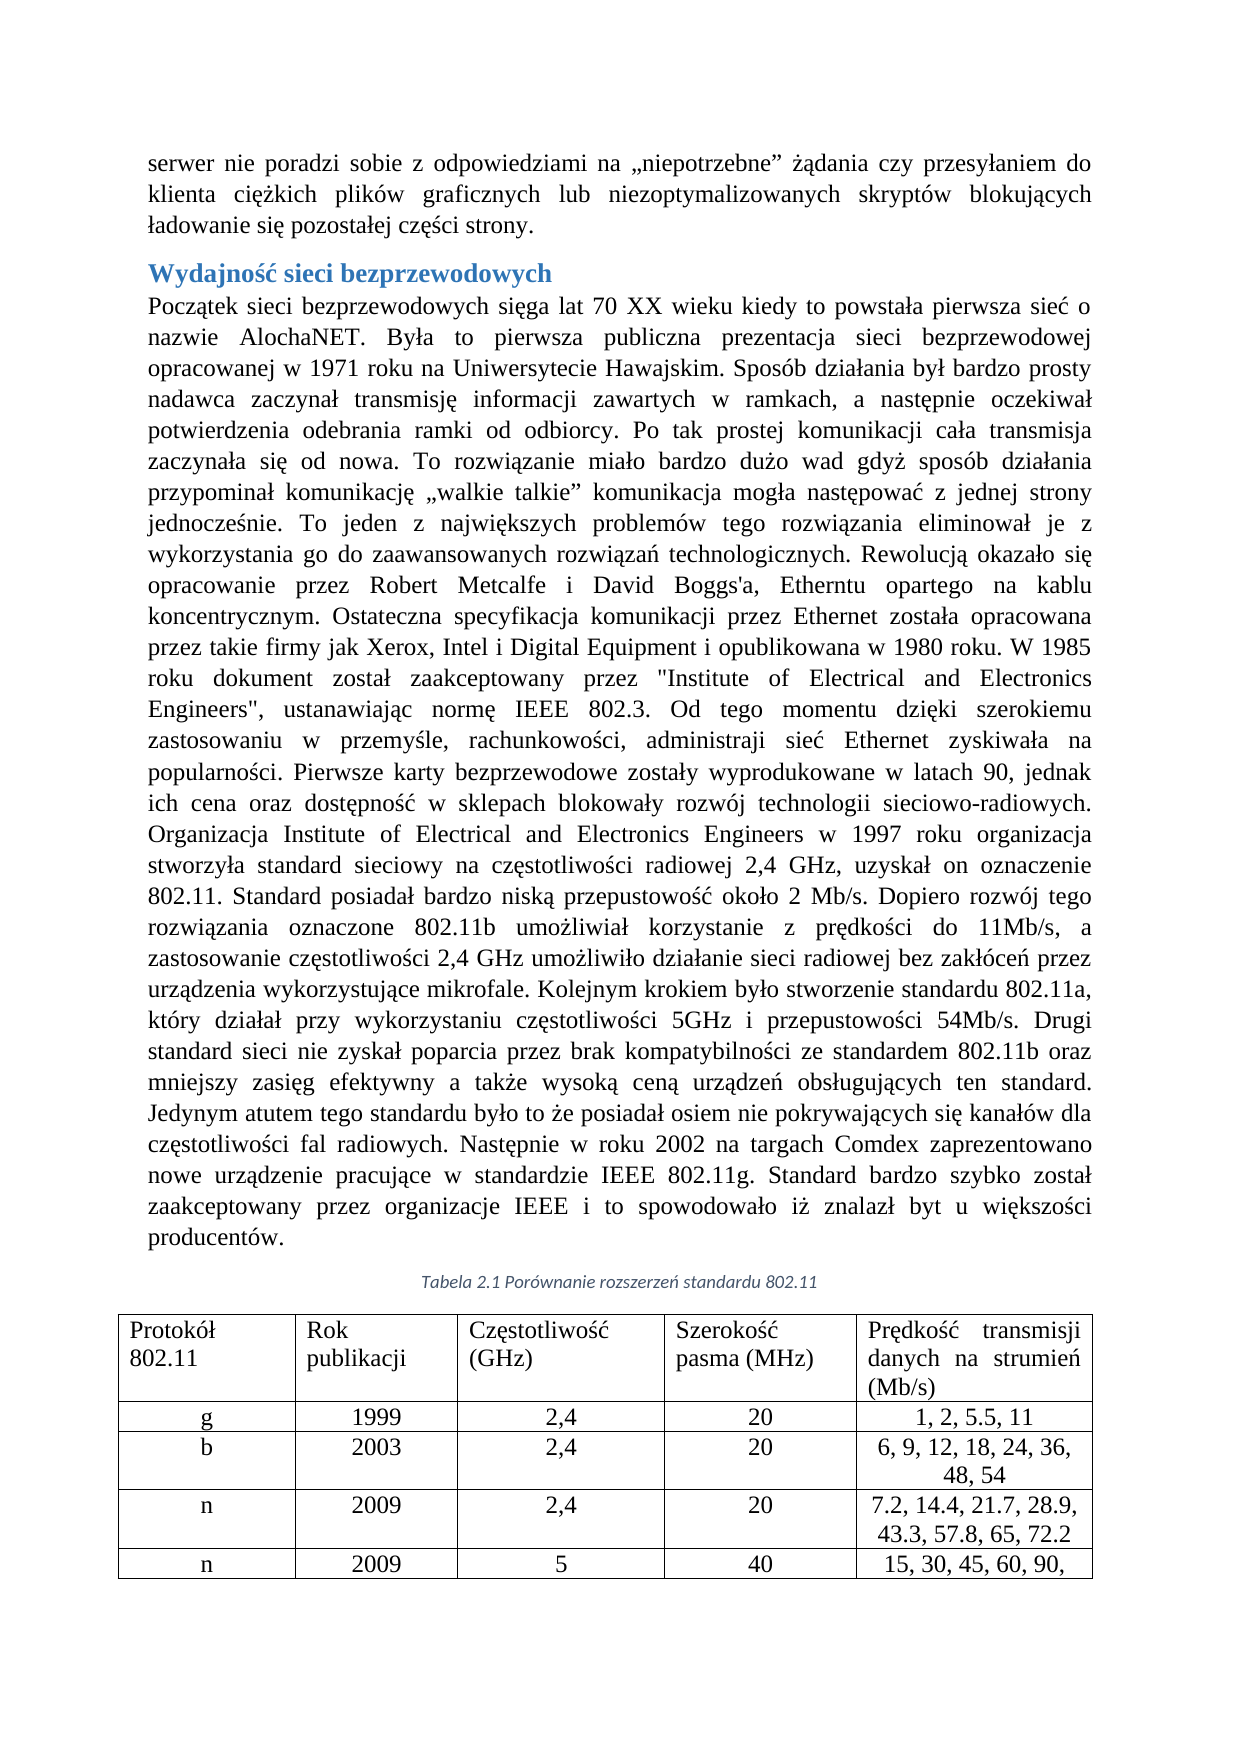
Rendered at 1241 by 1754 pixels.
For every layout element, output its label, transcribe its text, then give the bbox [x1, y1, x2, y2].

table_cell 2,4 [458, 1490, 664, 1548]
table_cell 2009 [296, 1549, 457, 1578]
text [148, 148, 1093, 238]
table_cell 1999 [296, 1402, 457, 1431]
table_cell 20 [665, 1432, 856, 1489]
table_cell 1, 2, 5.5, 11 [857, 1402, 1092, 1431]
table_header Częstotliwość (GHz) [458, 1315, 664, 1401]
text Początek sieci bezprzewodowych sięga lat 70 XX wieku kiedy to powstała pierwsza sieć o nazwie AlochaNET. Była to pierwsza publiczna prezentacja sieci bezprzewodowej opracowanej w 1971 roku na Uniwersytecie Hawajskim. Sposób działania był bardzo prosty nadawca zaczynał transmisję informacji zawartych w ramkach, a następnie oczekiwał potwierdzenia odebrania ramki od odbiorcy. Po tak prostej komunikacji cała transmisja zaczynała się od nowa. To rozwiązanie miało bardzo dużo wad gdyż sposób działania przypominał komunikację „walkie talkie” komunikacja mogła następować z jednej strony jednocześnie. To jeden z największych problemów tego rozwiązania eliminował je z wykorzystania go do zaawansowanych rozwiązań technologicznych. Rewolucją okazało się opracowanie przez Robert Metcalfe i David Boggs'a, Etherntu opartego na kablu koncentrycznym. Ostateczna specyfikacja komunikacji przez Ethernet została opracowana przez takie firmy jak Xerox, Intel i Digital Equipment i opublikowana w 1980 roku. W 1985 roku dokument został zaakceptowany przez "Institute of Electrical and Electronics Engineers", ustanawiając normę IEEE 802.3. Od tego momentu dzięki szerokiemu zastosowaniu w przemyśle, rachunkowości, administraji sieć Ethernet zyskiwała na popularności. Pierwsze karty bezprzewodowe zostały wyprodukowane w latach 90, jednak ich cena oraz dostępność w sklepach blokowały rozwój technologii sieciowo-radiowych. Organizacja Institute of Electrical and Electronics Engineers w 1997 roku organizacja stworzyła standard sieciowy na częstotliwości radiowej 2,4 GHz, uzyskał on oznaczenie 802.11. Standard posiadał bardzo niską przepustowość około 2 Mb/s. Dopiero rozwój tego rozwiązania oznaczone 802.11b umożliwiał korzystanie z prędkości do 11Mb/s, a zastosowanie częstotliwości 2,4 GHz umożliwiło działanie sieci radiowej bez zakłóceń przez urządzenia wykorzystujące mikrofale. Kolejnym krokiem było stworzenie standardu 802.11a, który działał przy wykorzystaniu częstotliwości 5GHz i przepustowości 54Mb/s. Drugi standard sieci nie zyskał poparcia przez brak kompatybilności ze standardem 802.11b oraz mniejszy zasięg efektywny a także wysoką ceną urządzeń obsługujących ten standard. Jedynym atutem tego standardu było to że posiadał osiem nie pokrywających się kanałów dla częstotliwości fal radiowych. Następnie w roku 2002 na targach Comdex zaprezentowano nowe urządzenie pracujące w standardzie IEEE 802.11g. Standard bardzo szybko został zaakceptowany przez organizacje IEEE i to spowodowało iż znalazł byt u większości producentów. [148, 291, 1093, 1251]
table_cell n [119, 1490, 295, 1548]
table_cell 2003 [296, 1432, 457, 1489]
table_cell 2009 [296, 1490, 457, 1548]
table_cell 7.2, 14.4, 21.7, 28.9, 43.3, 57.8, 65, 72.2 [857, 1490, 1092, 1548]
table_cell 2,4 [458, 1402, 664, 1431]
text Tabela 2.1 Porównanie rozszerzeń standardu 802.11 [148, 1270, 1093, 1293]
table_header Szerokość pasma (MHz) [665, 1315, 856, 1401]
table_cell 40 [665, 1549, 856, 1578]
table_cell 20 [665, 1402, 856, 1431]
table_cell 5 [458, 1549, 664, 1578]
table_cell 2,4 [458, 1432, 664, 1489]
table_cell n [119, 1549, 295, 1578]
subtitle Wydajność sieci bezprzewodowych [148, 257, 1093, 288]
table_header Protokół 802.11 [119, 1315, 295, 1401]
table_header Prędkość transmisji danych na strumień (Mb/s) [857, 1315, 1092, 1401]
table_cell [857, 1549, 1092, 1578]
table_cell g [119, 1402, 295, 1431]
table_cell 20 [665, 1490, 856, 1548]
table_cell b [119, 1432, 295, 1489]
table_header Rok publikacji [296, 1315, 457, 1401]
table_cell 6, 9, 12, 18, 24, 36, 48, 54 [857, 1432, 1092, 1489]
